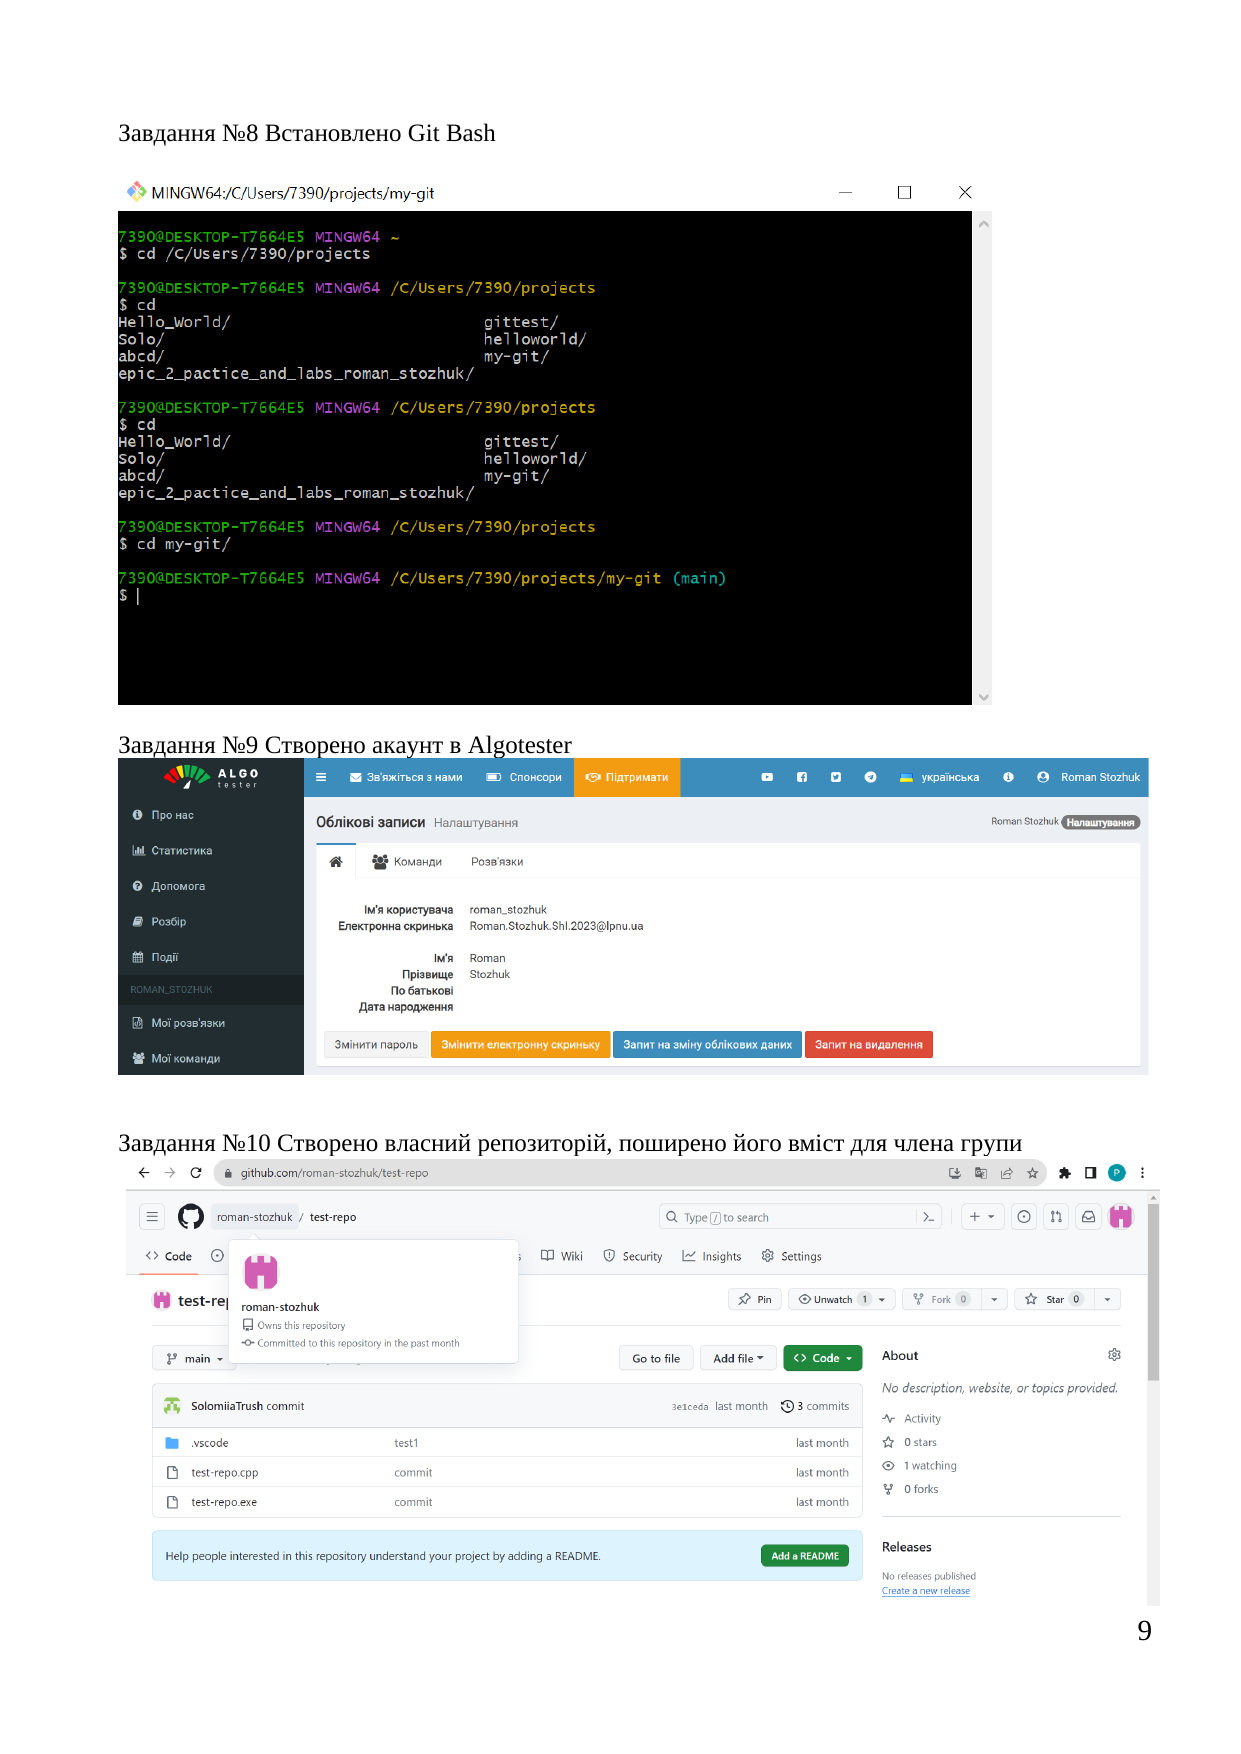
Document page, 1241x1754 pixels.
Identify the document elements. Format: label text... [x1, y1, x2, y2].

picture [118, 175, 993, 705]
text Завдання №9 Створено акаунт в Algotester [118, 730, 1152, 759]
picture [118, 758, 1149, 1075]
text Завдання №8 Встановлено Git Bash [118, 118, 1152, 147]
picture [126, 1156, 1160, 1606]
text Завдання №10 Створено власний репозиторій, поширено його вміст для члена групи [118, 1128, 1152, 1157]
